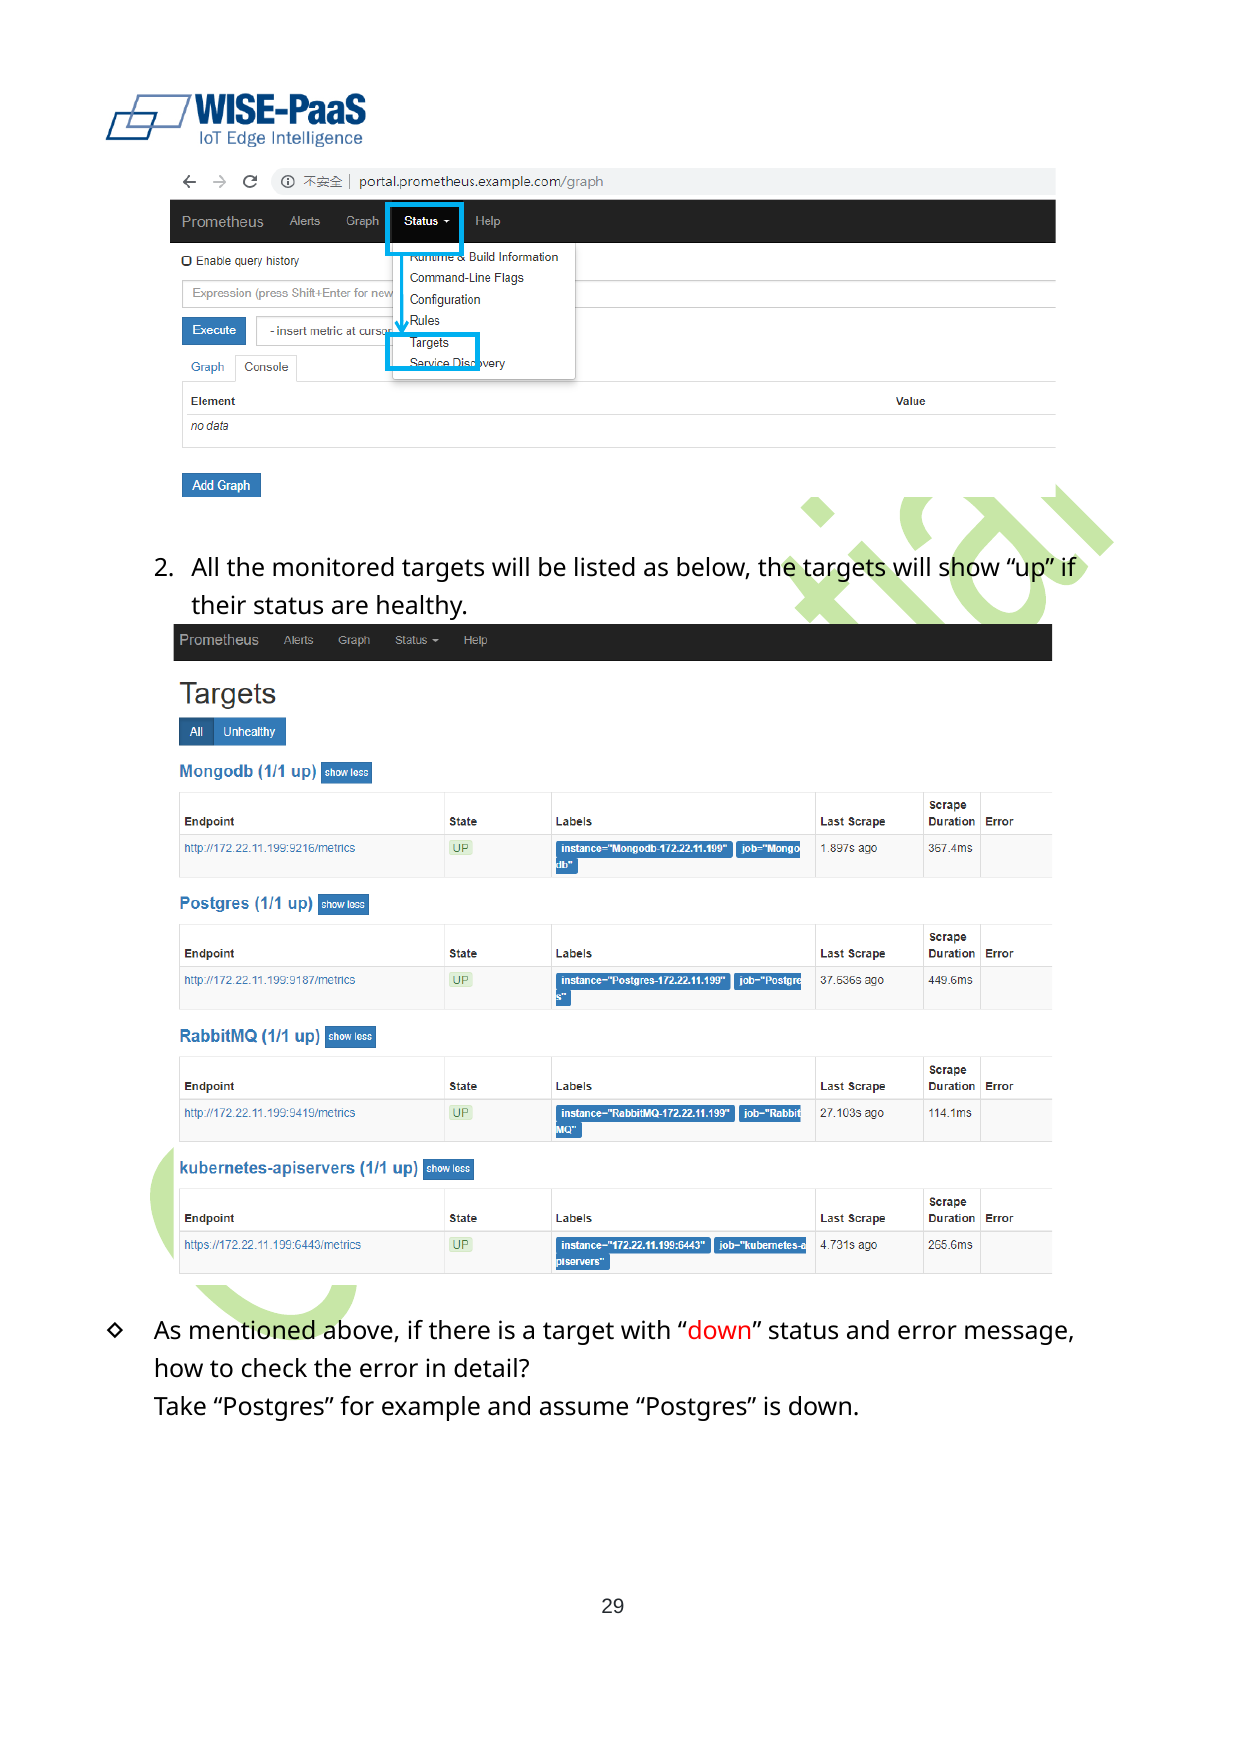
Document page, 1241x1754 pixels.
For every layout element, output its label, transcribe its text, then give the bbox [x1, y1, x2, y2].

list All the monitored targets will be listed as below, the targets will show “up” if their status are healthy. [153, 548, 1122, 624]
picture [170, 166, 1056, 497]
picture [173, 624, 1053, 1285]
text Take “Postgres” for example and assume “Postgres” is down. [103, 1387, 1122, 1425]
picture [103, 90, 371, 147]
list As mentioned above, if there is a target with “down” status and error message, how to check the error in detail? [103, 1310, 1122, 1387]
